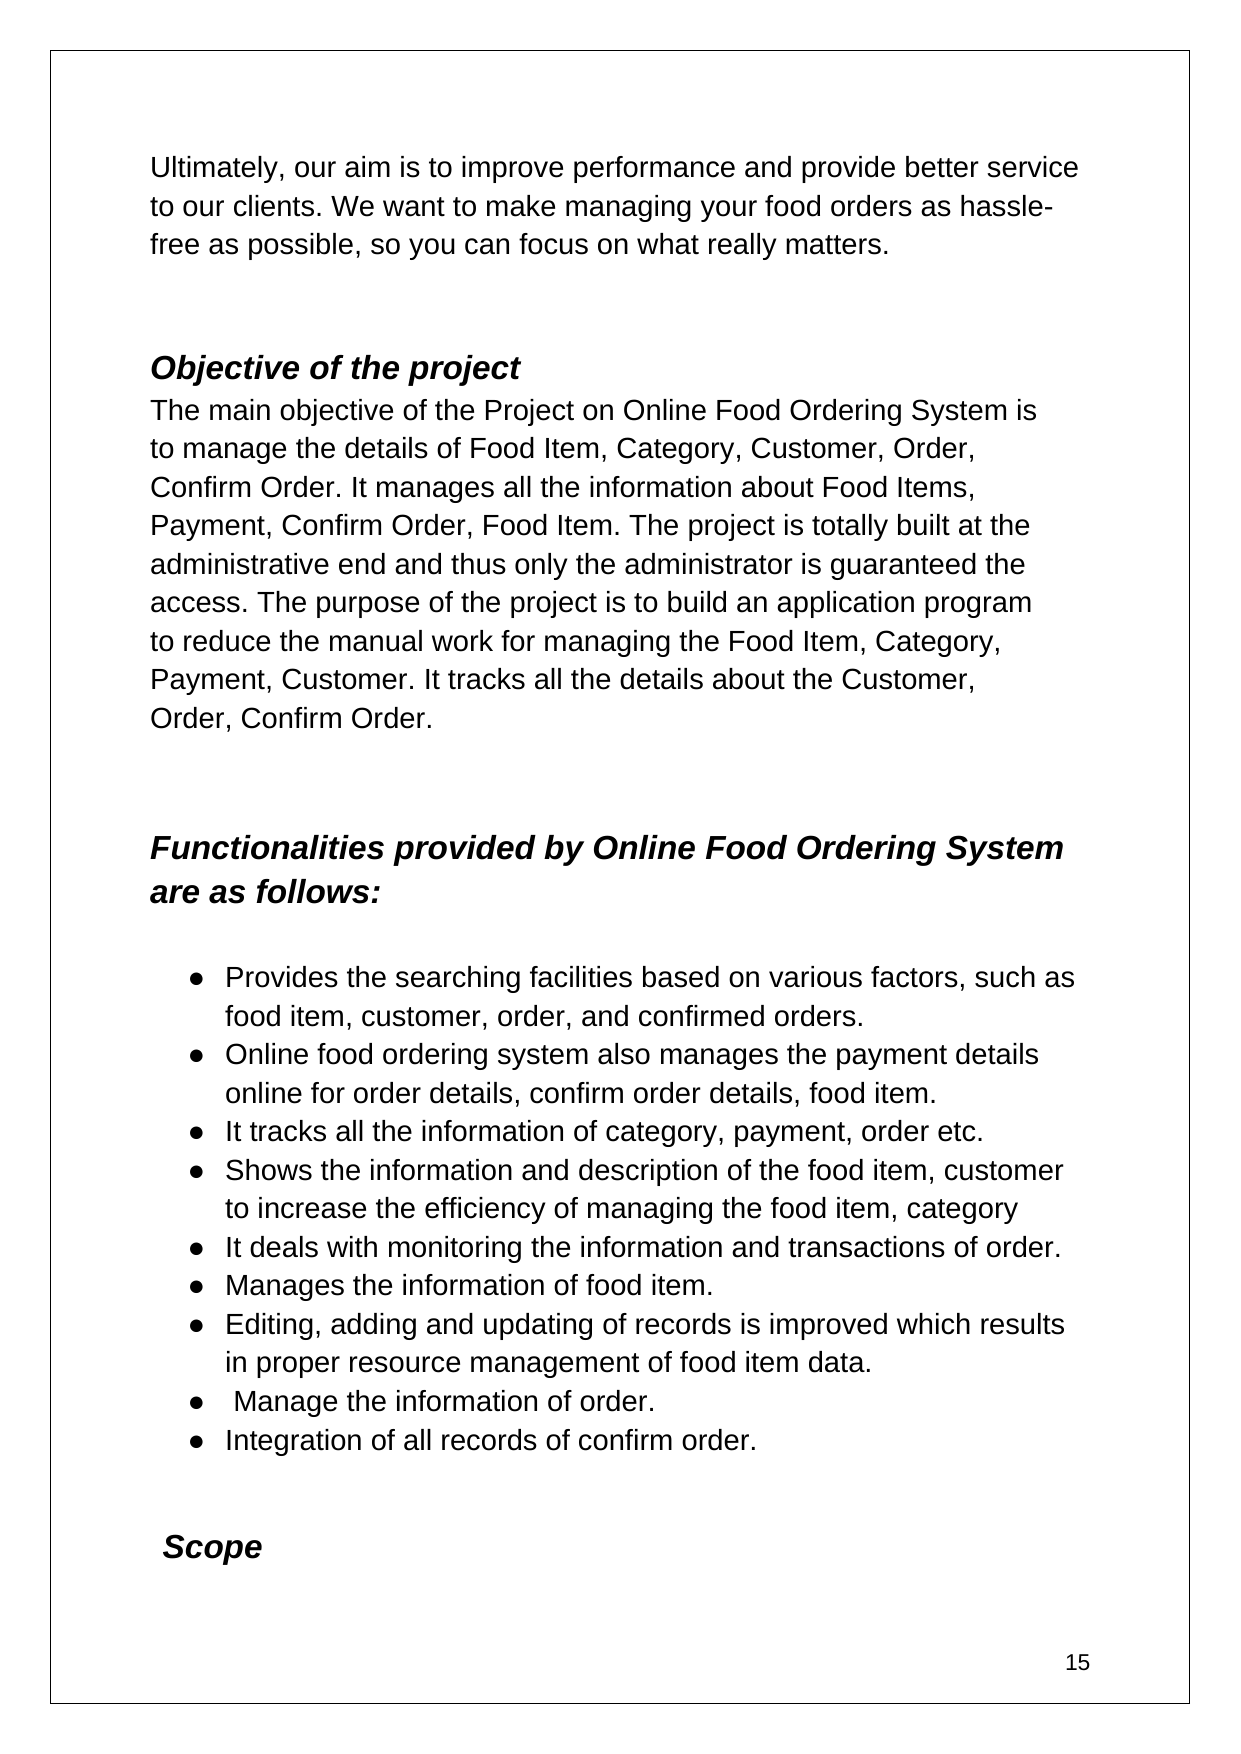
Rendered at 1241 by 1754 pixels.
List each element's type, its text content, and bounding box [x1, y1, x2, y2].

list Online food ordering system also manages the payment details online for order details, confirm order details, food item. [187, 1037, 1090, 1109]
text Ultimately, our aim is to improve performance and provide better service to our clients. We want to make managing your food orders as hassle-free as possible, so you can focus on what really matters. [150, 150, 1090, 261]
text Functionalities provided by Online Food Ordering System are as follows: [150, 828, 1090, 911]
list Editing, adding and updating of records is improved which results in proper resource management of food item data. [187, 1307, 1090, 1379]
text The main objective of the Project on Online Food Ordering System is to manage the details of Food Item, Category, Customer, Order, Confirm Order. It manages all the information about Food Items, Payment, Confirm Order, Food Item. The project is totally built at the administrative end and thus only the administrator is guaranteed the access. The purpose of the project is to build an application program to reduce the manual work for managing the Food Item, Category, Payment, Customer. It tracks all the details about the Customer, Order, Confirm Order. [150, 392, 1063, 734]
list It tracks all the information of category, payment, order etc. [187, 1114, 1090, 1148]
list It deals with monitoring the information and transactions of order. [187, 1230, 1090, 1263]
subtitle Scope [162, 1527, 1059, 1565]
list Integration of all records of confirm order. [187, 1422, 1063, 1456]
list Shows the information and description of the food item, customer to increase the efficiency of managing the food item, category [187, 1153, 1090, 1225]
list Provides the searching facilities based on various factors, such as food item, customer, order, and confirmed orders. [187, 960, 1090, 1032]
list Manages the information of food item. [187, 1268, 1090, 1302]
list Manage the information of order. [187, 1384, 1090, 1417]
text Objective of the project [150, 348, 1090, 387]
